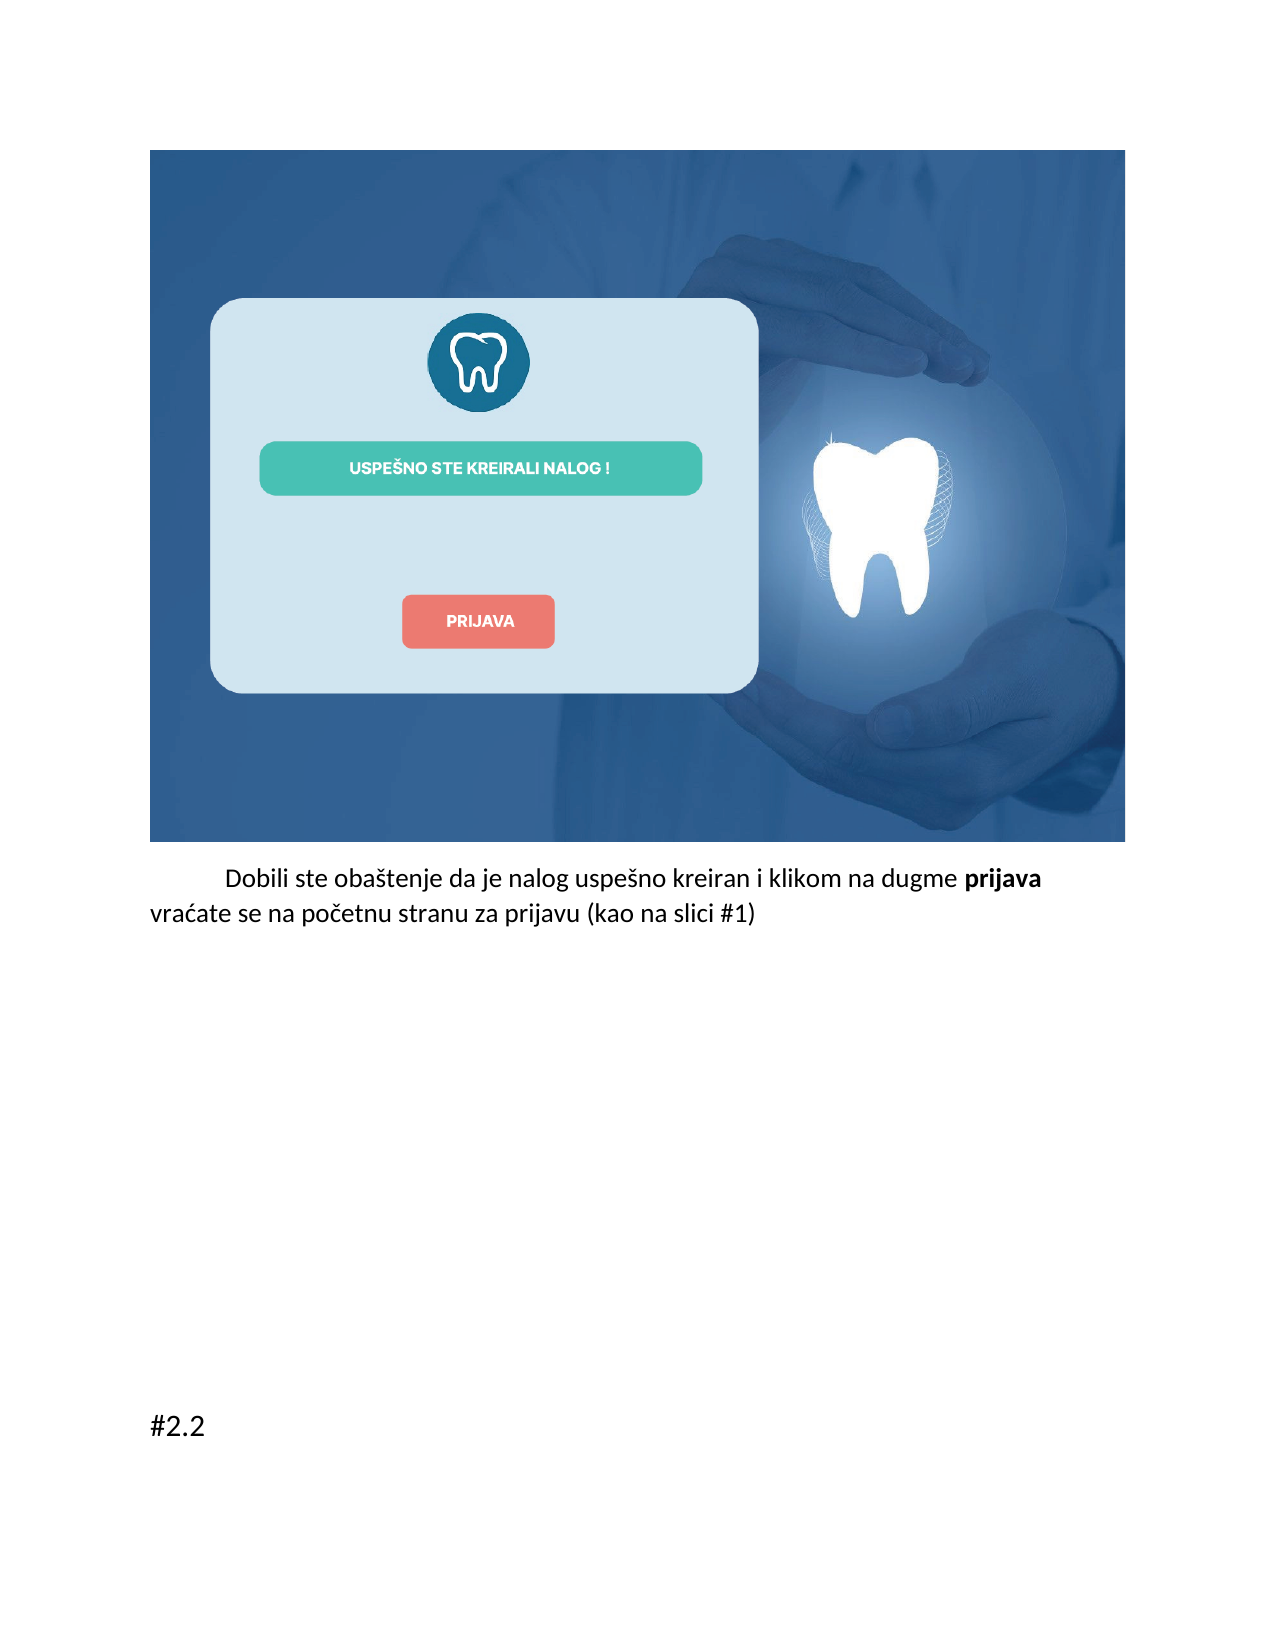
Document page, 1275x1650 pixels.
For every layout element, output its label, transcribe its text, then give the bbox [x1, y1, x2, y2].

text #2.2 [150, 1406, 1125, 1444]
picture [150, 150, 1125, 842]
text Dobili ste obaštenje da je nalog uspešno kreiran i klikom na dugme prijava vraćate se na početnu stranu za prijavu (kao na slici #1) [150, 861, 1125, 929]
